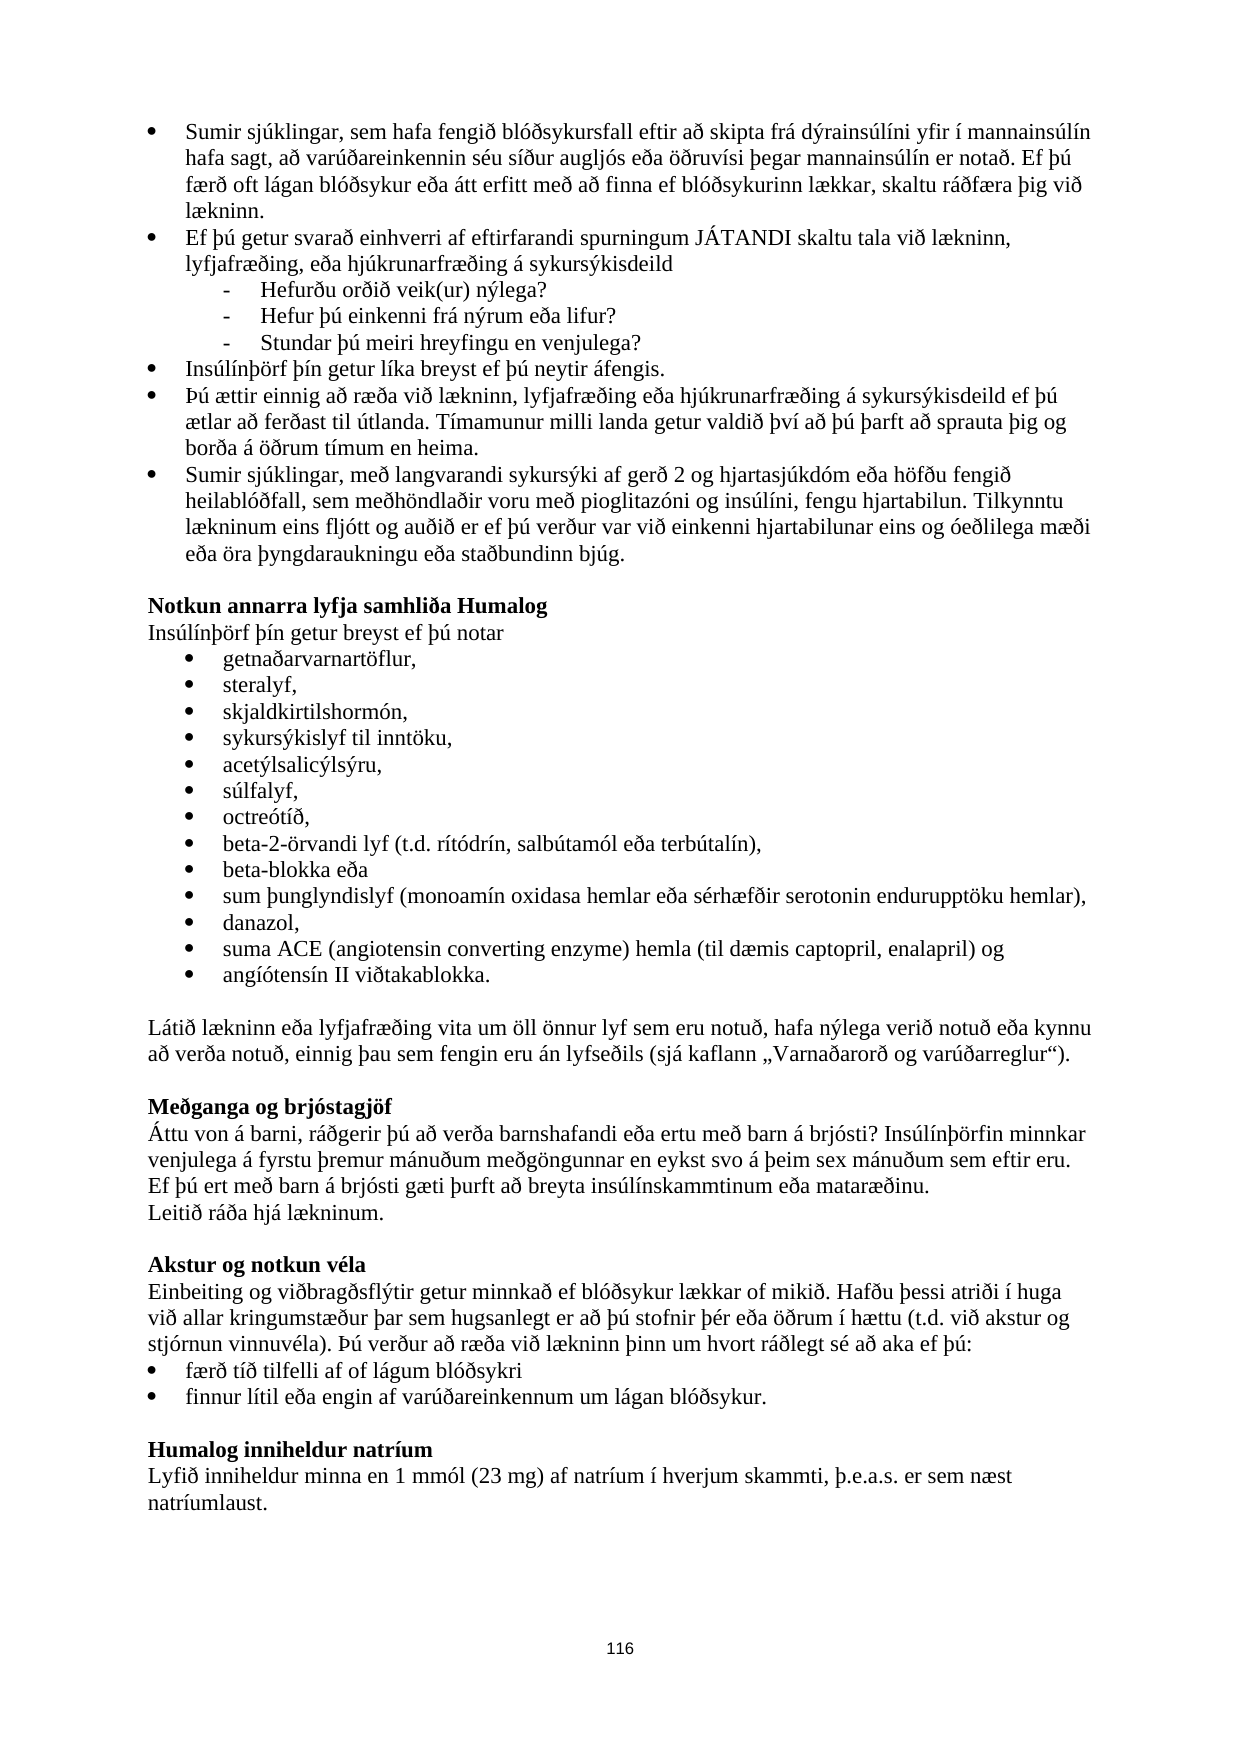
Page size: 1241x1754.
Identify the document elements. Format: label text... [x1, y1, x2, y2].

list steralyf, [185, 672, 1093, 698]
list sum þunglyndislyf (monoamín oxidasa hemlar eða sérhæfðir serotonin endurupptöku hemlar), [185, 882, 1093, 909]
list octreótíð, [185, 803, 1093, 830]
list getnaðarvarnartöflur, [185, 645, 1093, 672]
list beta-blokka eða [185, 856, 1093, 882]
list finnur lítil eða engin af varúðareinkennum um lágan blóðsykur. [148, 1383, 1093, 1409]
list Insúlínþörf þín getur líka breyst ef þú neytir áfengis. [148, 355, 1093, 382]
list danazol, [185, 909, 1093, 935]
text Leitið ráða hjá lækninum. [148, 1199, 1093, 1225]
list acetýlsalicýlsýru, [185, 751, 1093, 777]
list Þú ættir einnig að ræða við lækninn, lyfjafræðing eða hjúkrunarfræðing á sykursýkisdeild ef þú ætlar að ferðast til útlanda. Tímamunur milli landa getur valdið því að þú þarft að sprauta þig og borða á öðrum tímum en heima. [148, 382, 1093, 461]
list skjaldkirtilshormón, [185, 698, 1093, 724]
list beta-2-örvandi lyf (t.d. rítódrín, salbútamól eða terbútalín), [185, 830, 1093, 856]
list Einbeiting og viðbragðsflýtir getur minnkað ef blóðsykur lækkar of mikið. Hafðu þessi atriði í huga við allar kringumstæður þar sem hugsanlegt er að þú stofnir þér eða öðrum í hættu (t.d. við akstur og stjórnun vinnuvéla). Þú verður að ræða við lækninn þinn um hvort ráðlegt sé að aka ef þú: [148, 1278, 1093, 1357]
list Ef þú getur svarað einhverri af eftirfarandi spurningum JÁTANDI skaltu tala við lækninn, lyfjafræðing, eða hjúkrunarfræðing á sykursýkisdeild [148, 223, 1093, 276]
list angíótensín II viðtakablokka. [185, 961, 1093, 988]
text Notkun annarra lyfja samhliða Humalog [148, 592, 1093, 619]
list Akstur og notkun véla [148, 1251, 1093, 1278]
list Meðganga og brjóstagjöf [148, 1093, 1093, 1119]
text Áttu von á barni, ráðgerir þú að verða barnshafandi eða ertu með barn á brjósti? Insúlínþörfin minnkar venjulega á fyrstu þremur mánuðum meðgöngunnar en eykst svo á þeim sex mánuðum sem eftir eru. Ef þú ert með barn á brjósti gæti þurft að breyta insúlínskammtinum eða mataræðinu. [148, 1119, 1093, 1199]
list Sumir sjúklingar, með langvarandi sykursýki af gerð 2 og hjartasjúkdóm eða höfðu fengið heilablóðfall, sem meðhöndlaðir voru með pioglitazóni og insúlíni, fengu hjartabilun. Tilkynntu lækninum eins fljótt og auðið er ef þú verður var við einkenni hjartabilunar eins og óeðlilega mæði eða öra þyngdaraukningu eða staðbundinn bjúg. [148, 461, 1093, 566]
text Lyfið inniheldur minna en 1 mmól (23 mg) af natríum í hverjum skammti, þ.e.a.s. er sem næst natríumlaust. [148, 1462, 1093, 1515]
list Hefur þú einkenni frá nýrum eða lifur? [223, 303, 1093, 329]
list suma ACE (angiotensin converting enzyme) hemla (til dæmis captopril, enalapril) og [185, 935, 1093, 961]
list sykursýkislyf til inntöku, [185, 724, 1093, 751]
text Humalog inniheldur natríum [148, 1436, 1093, 1462]
text Insúlínþörf þín getur breyst ef þú notar [148, 619, 1093, 645]
list súlfalyf, [185, 777, 1093, 803]
list Látið lækninn eða lyfjafræðing vita um öll önnur lyf sem eru notuð, hafa nýlega verið notuð eða kynnu að verða notuð, einnig þau sem fengin eru án lyfseðils (sjá kaflann „Varnaðarorð og varúðarreglur“). [148, 1014, 1093, 1067]
list Hefurðu orðið veik(ur) nýlega? [223, 276, 1093, 303]
list Sumir sjúklingar, sem hafa fengið blóðsykursfall eftir að skipta frá dýrainsúlíni yfir í mannainsúlín hafa sagt, að varúðareinkennin séu síður augljós eða öðruvísi þegar mannainsúlín er notað. Ef þú færð oft lágan blóðsykur eða átt erfitt með að finna ef blóðsykurinn lækkar, skaltu ráðfæra þig við lækninn. [148, 118, 1093, 223]
list Stundar þú meiri hreyfingu en venjulega? [223, 329, 1093, 355]
list færð tíð tilfelli af of lágum blóðsykri [148, 1357, 1093, 1383]
